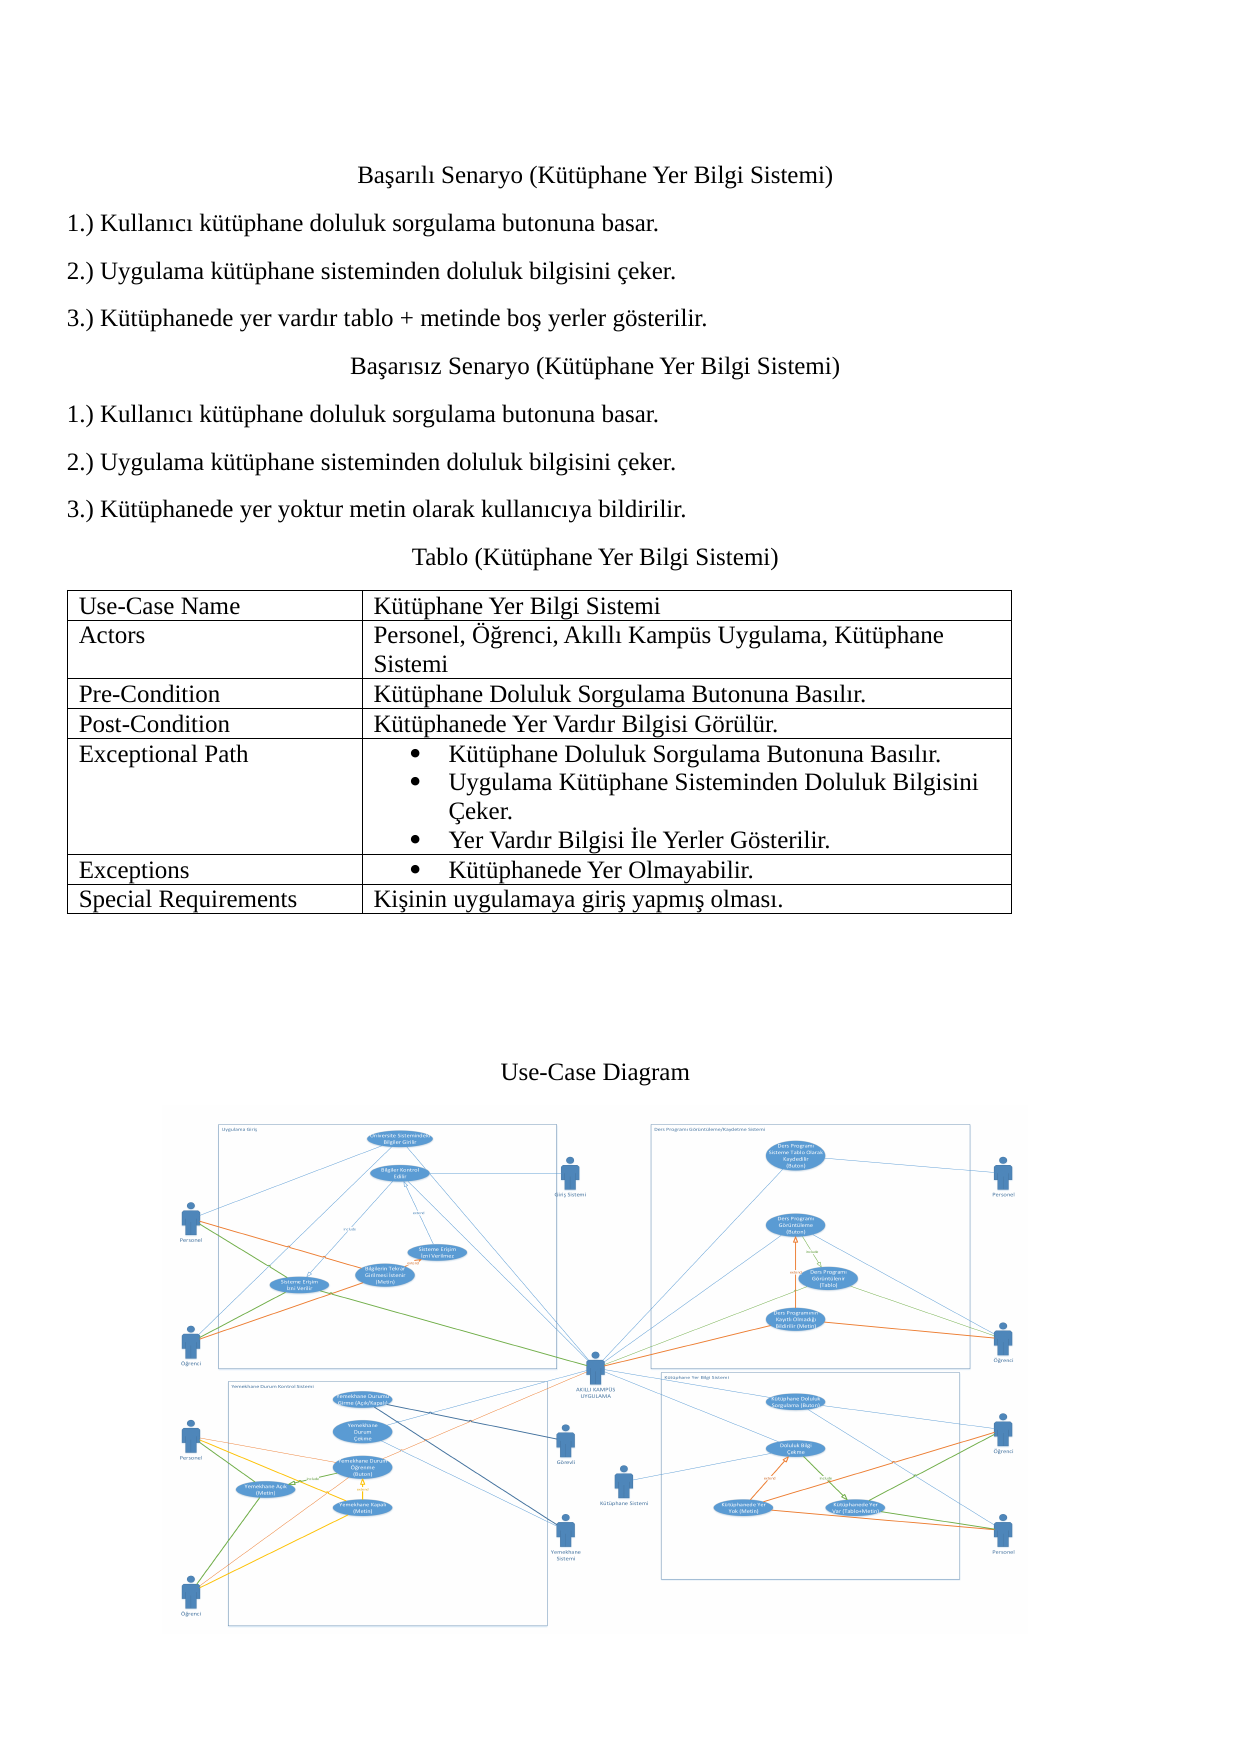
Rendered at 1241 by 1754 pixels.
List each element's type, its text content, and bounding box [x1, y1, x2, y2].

table_cell Personel, Öğrenci, Akıllı Kampüs Uygulama, Kütüphane Sistemi [363, 621, 1011, 678]
text Başarılı Senaryo (Kütüphane Yer Bilgi Sistemi) [67, 160, 1123, 189]
table_cell Exceptions [68, 855, 362, 883]
table_header Kütüphane Yer Bilgi Sistemi [363, 591, 1011, 619]
text 1.) Kullanıcı kütüphane doluluk sorgulama butonuna basar. [67, 208, 1123, 237]
table_cell Pre-Condition [68, 679, 362, 708]
table_cell Kütüphane Doluluk Sorgulama Butonuna Basılır. [363, 679, 1011, 708]
table_cell Post-Condition [68, 709, 362, 738]
text 2.) Uygulama kütüphane sisteminden doluluk bilgisini çeker. [67, 447, 1123, 475]
text Use-Case Diagram [67, 1057, 1123, 1086]
table_cell Actors [68, 621, 362, 678]
text Tablo (Kütüphane Yer Bilgi Sistemi) [67, 542, 1123, 571]
table_cell Kişinin uygulamaya giriş yapmış olması. [363, 885, 1011, 913]
picture [161, 1105, 1029, 1634]
text 1.) Kullanıcı kütüphane doluluk sorgulama butonuna basar. [67, 399, 1123, 428]
text 3.) Kütüphanede yer yoktur metin olarak kullanıcıya bildirilir. [67, 494, 1123, 523]
text 3.) Kütüphanede yer vardır tablo + metinde boş yerler gösterilir. [67, 303, 1123, 332]
table_cell Kütüphanede Yer Vardır Bilgisi Görülür. [363, 709, 1011, 738]
text 2.) Uygulama kütüphane sisteminden doluluk bilgisini çeker. [67, 256, 1123, 284]
table_header Use-Case Name [68, 591, 362, 619]
table_cell Special Requirements [68, 885, 362, 913]
table_cell Kütüphane Doluluk Sorgulama Butonuna Basılır. Uygulama Kütüphane Sisteminden Doluluk Bilgisini Çeker. Yer Vardır Bilgisi İle Yerler Gösterilir. [363, 739, 1011, 854]
table_cell Exceptional Path [68, 739, 362, 854]
text Başarısız Senaryo (Kütüphane Yer Bilgi Sistemi) [67, 351, 1123, 380]
table_cell Kütüphanede Yer Olmayabilir. [363, 855, 1011, 883]
